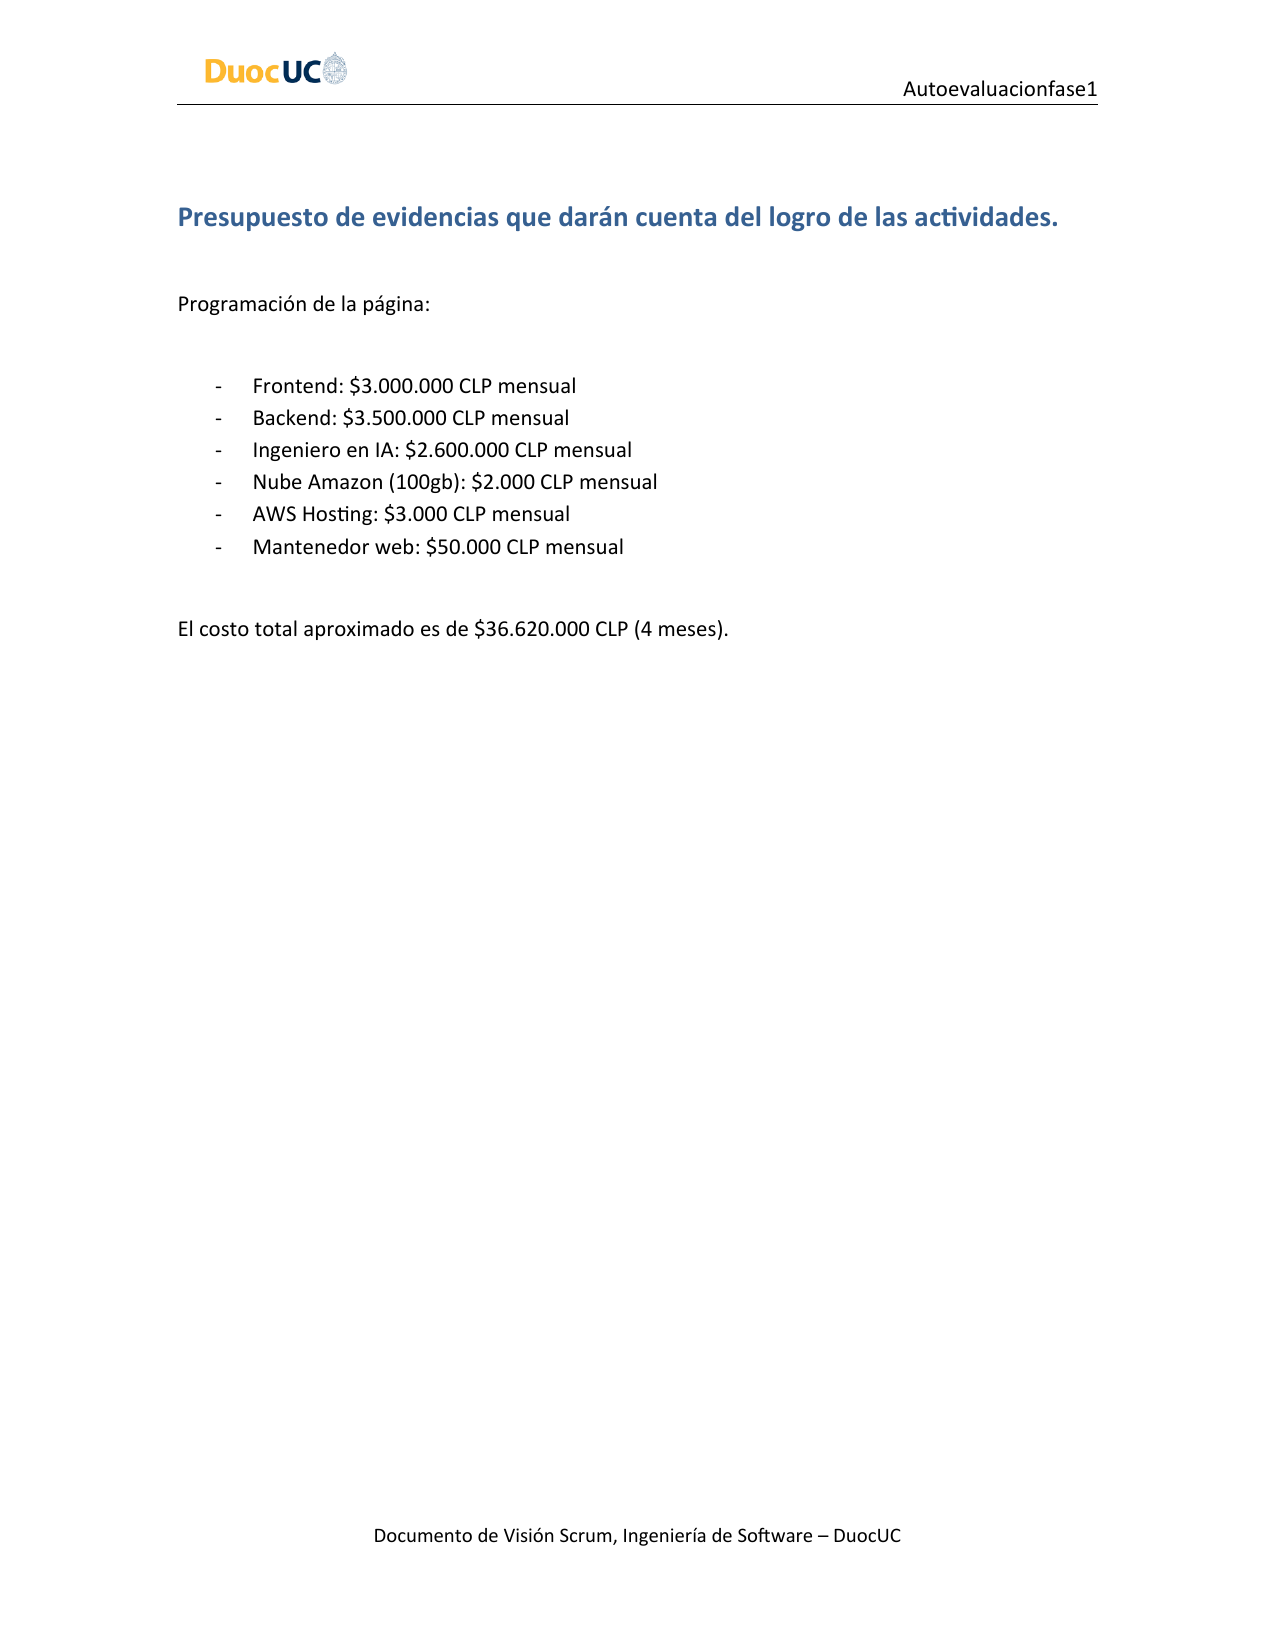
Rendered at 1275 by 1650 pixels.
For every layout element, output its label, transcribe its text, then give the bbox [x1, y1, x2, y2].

list Nube Amazon (100gb): $2.000 CLP mensual [215, 467, 1098, 495]
list Mantenedor web: $50.000 CLP mensual [215, 532, 1098, 560]
list Ingeniero en IA: $2.600.000 CLP mensual [215, 435, 1098, 463]
list AWS Hosting: $3.000 CLP mensual [215, 499, 1098, 528]
text El costo total aproximado es de $36.620.000 CLP (4 meses). [177, 614, 1098, 642]
list Frontend: $3.000.000 CLP mensual [215, 371, 1098, 399]
list Backend: $3.500.000 CLP mensual [215, 403, 1098, 431]
text Presupuesto de evidencias que darán cuenta del logro de las actividades. [177, 198, 1098, 233]
text Programación de la página: [177, 289, 1098, 317]
picture [198, 48, 352, 87]
